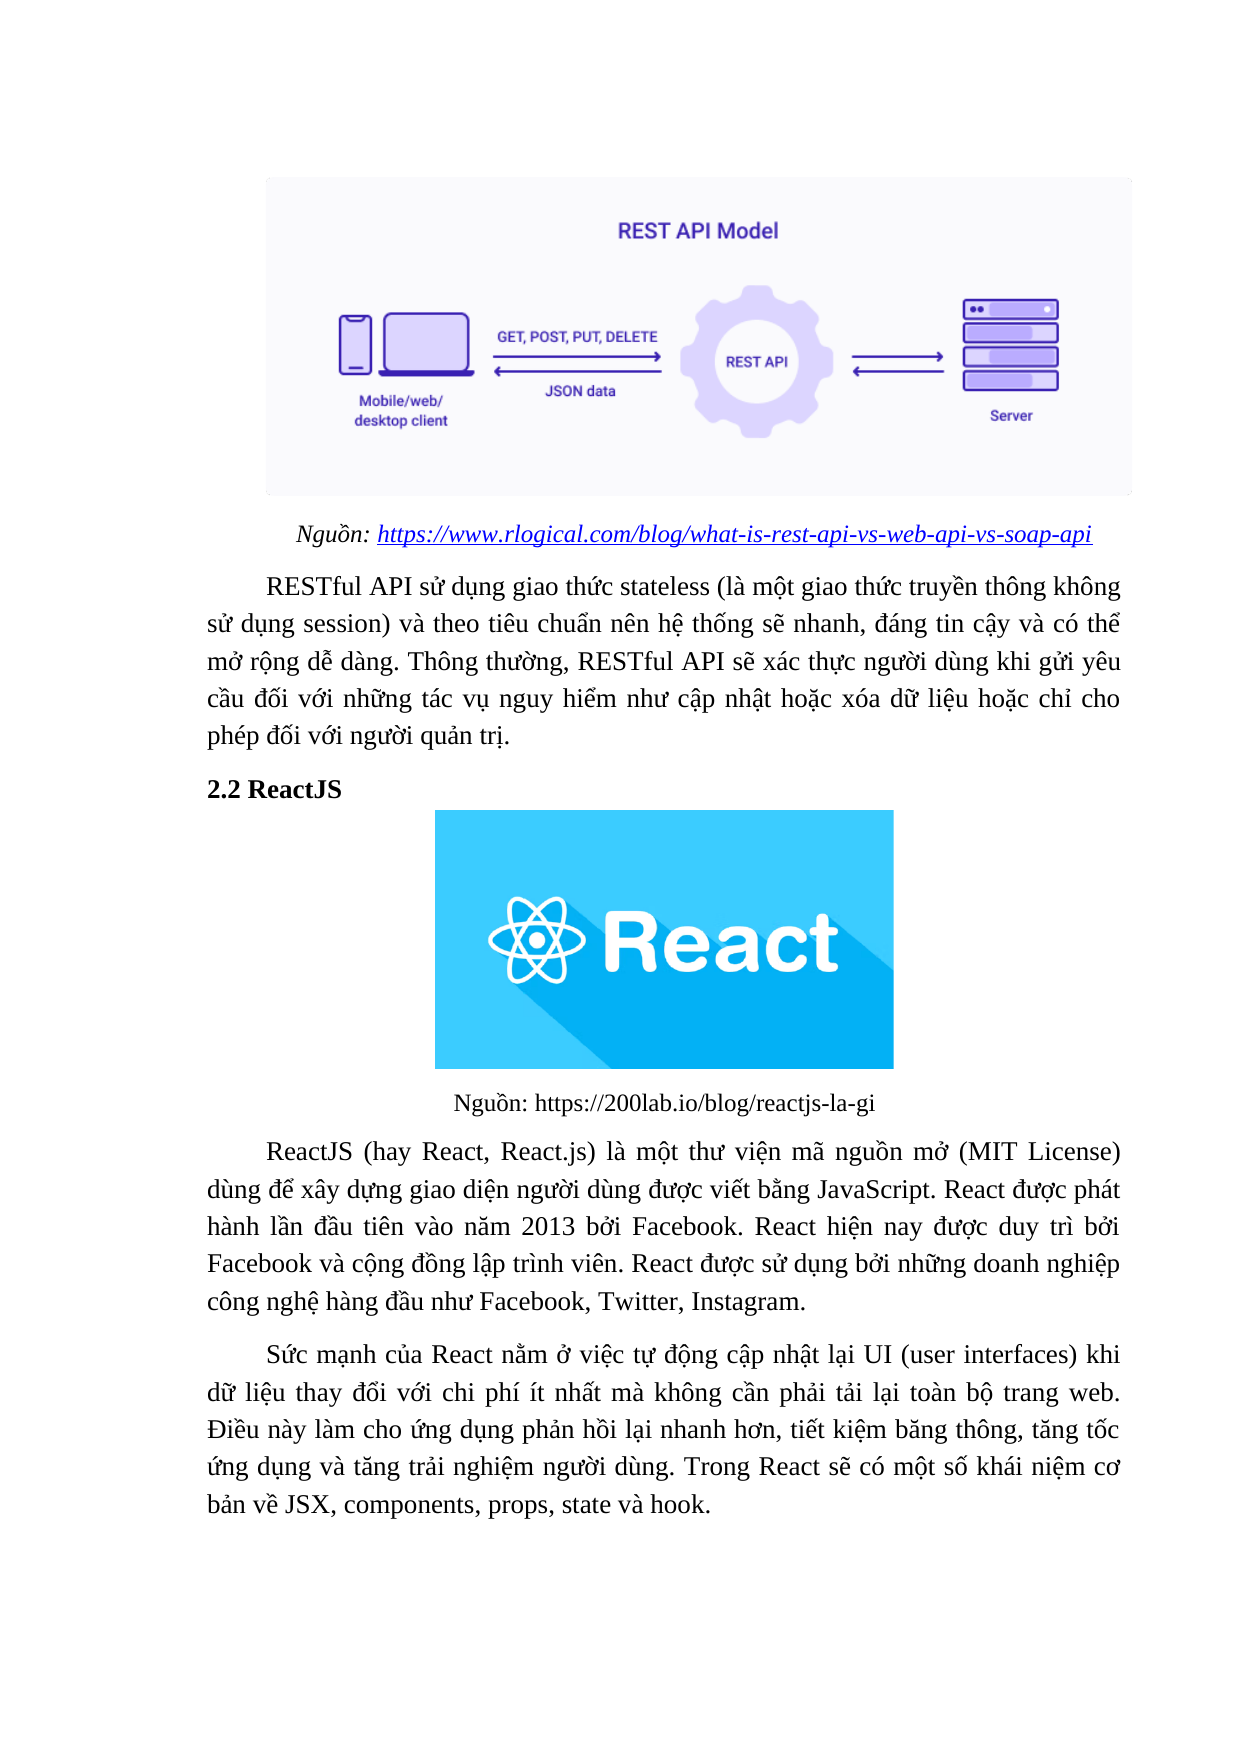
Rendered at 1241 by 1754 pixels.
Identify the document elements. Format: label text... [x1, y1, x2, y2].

text Nguồn: https://200lab.io/blog/reactjs-la-gi [207, 1088, 1122, 1116]
text Nguồn: https://www.rlogical.com/blog/what-is-rest-api-vs-web-api-vs-soap-api [207, 519, 1122, 548]
picture [265, 177, 1133, 496]
picture [435, 810, 894, 1069]
text Sức mạnh của React nằm ở việc tự động cập nhật lại UI (user interfaces) khi dữ liệu thay đổi với chi phí ít nhất mà không cần phải tải lại toàn bộ trang web. Điều này làm cho ứng dụng phản hồi lại nhanh hơn, tiết kiệm băng thông, tăng tốc ứng dụng và tăng trải nghiệm người dùng. Trong React sẽ có một số khái niệm cơ bản về JSX, components, props, state và hook. [207, 1338, 1122, 1519]
subtitle 2.2 ReactJS [207, 773, 1122, 804]
text ReactJS (hay React, React.js) là một thư viện mã nguồn mở (MIT License) dùng để xây dựng giao diện người dùng được viết bằng JavaScript. React được phát hành lần đầu tiên vào năm 2013 bởi Facebook. React hiện nay được duy trì bởi Facebook và cộng đồng lập trình viên. React được sử dụng bởi những doanh nghiệp công nghệ hàng đầu như Facebook, Twitter, Instagram. [207, 1135, 1122, 1316]
text RESTful API sử dụng giao thức stateless (là một giao thức truyền thông không sử dụng session) và theo tiêu chuẩn nên hệ thống sẽ nhanh, đáng tin cậy và có thể mở rộng dễ dàng. Thông thường, RESTful API sẽ xác thực người dùng khi gửi yêu cầu đối với những tác vụ nguy hiểm như cập nhật hoặc xóa dữ liệu hoặc chỉ cho phép đối với người quản trị. [207, 570, 1122, 750]
